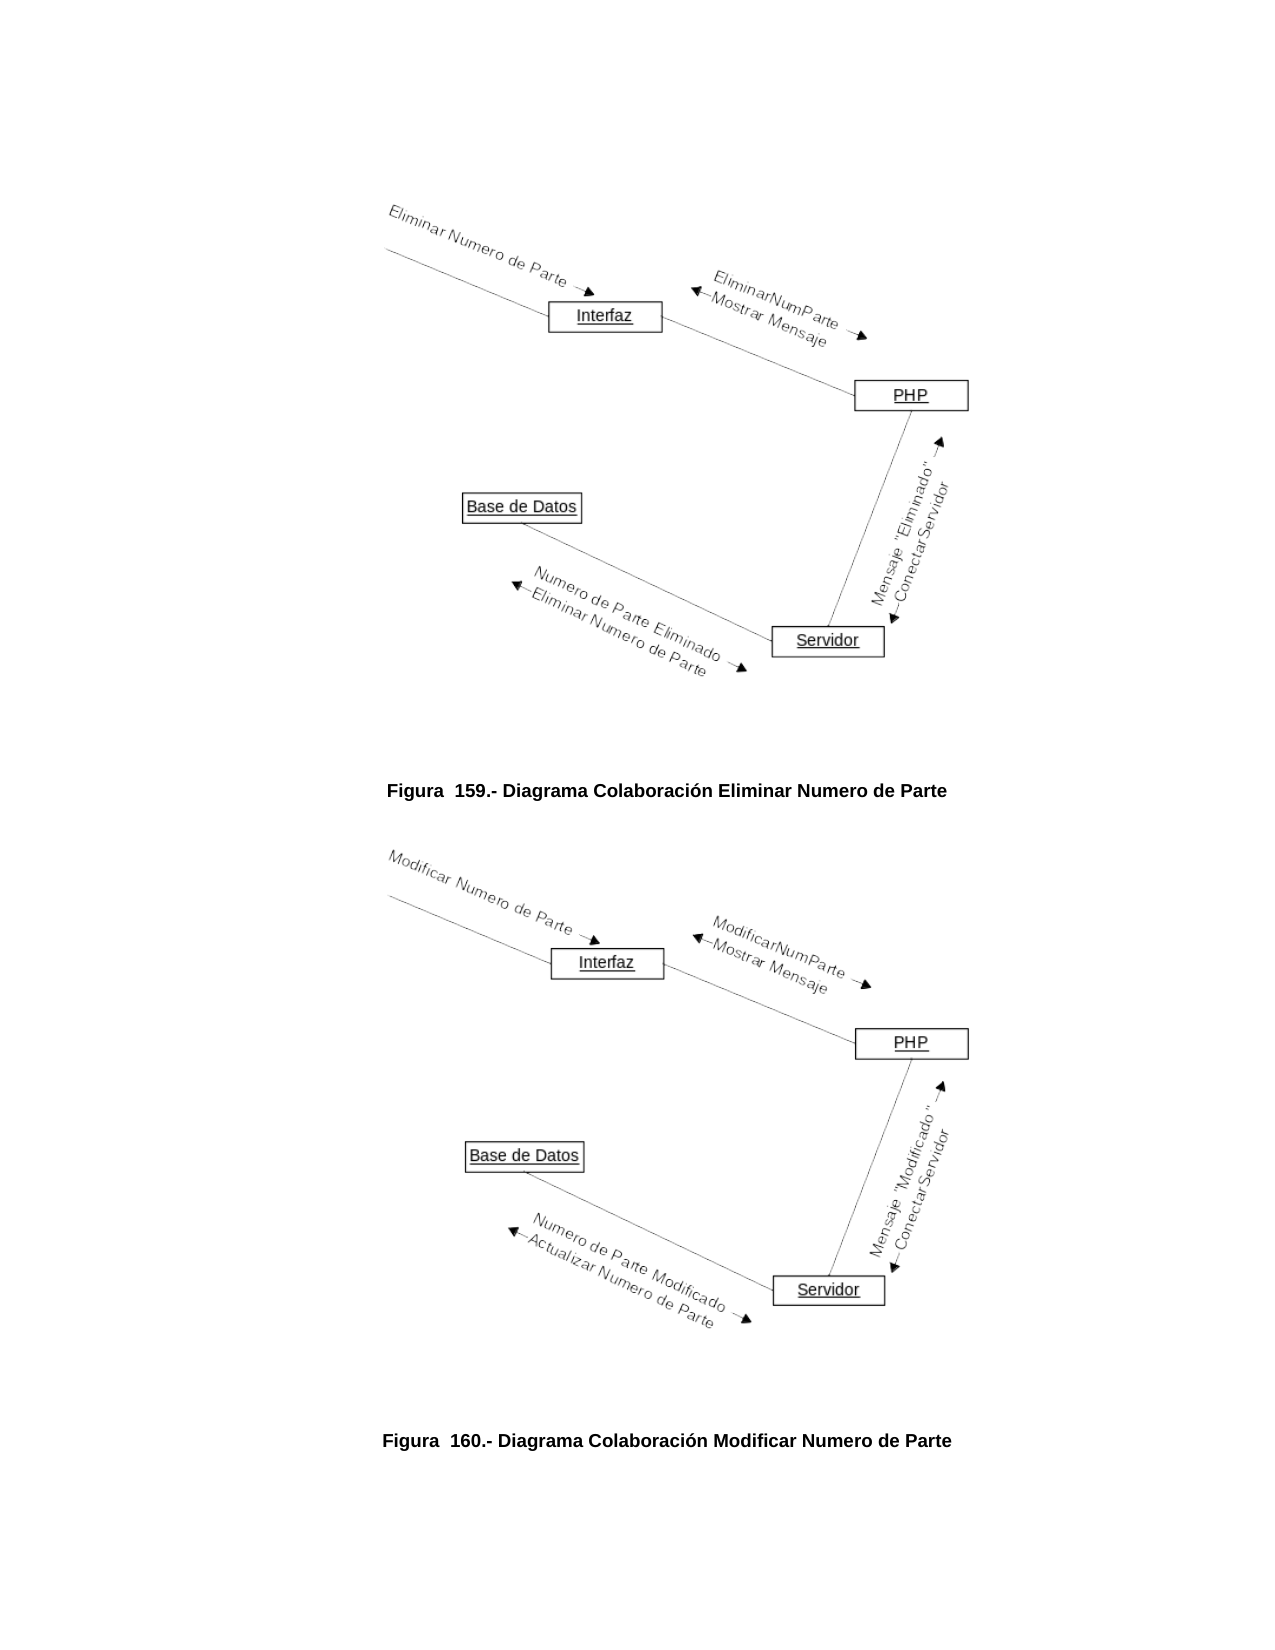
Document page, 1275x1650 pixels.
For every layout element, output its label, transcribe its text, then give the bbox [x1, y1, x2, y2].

text Figura 160.- Diagrama Colaboración Modificar Numero de Parte [177, 1429, 1157, 1451]
text Figura 159.- Diagrama Colaboración Eliminar Numero de Parte [177, 780, 1157, 801]
